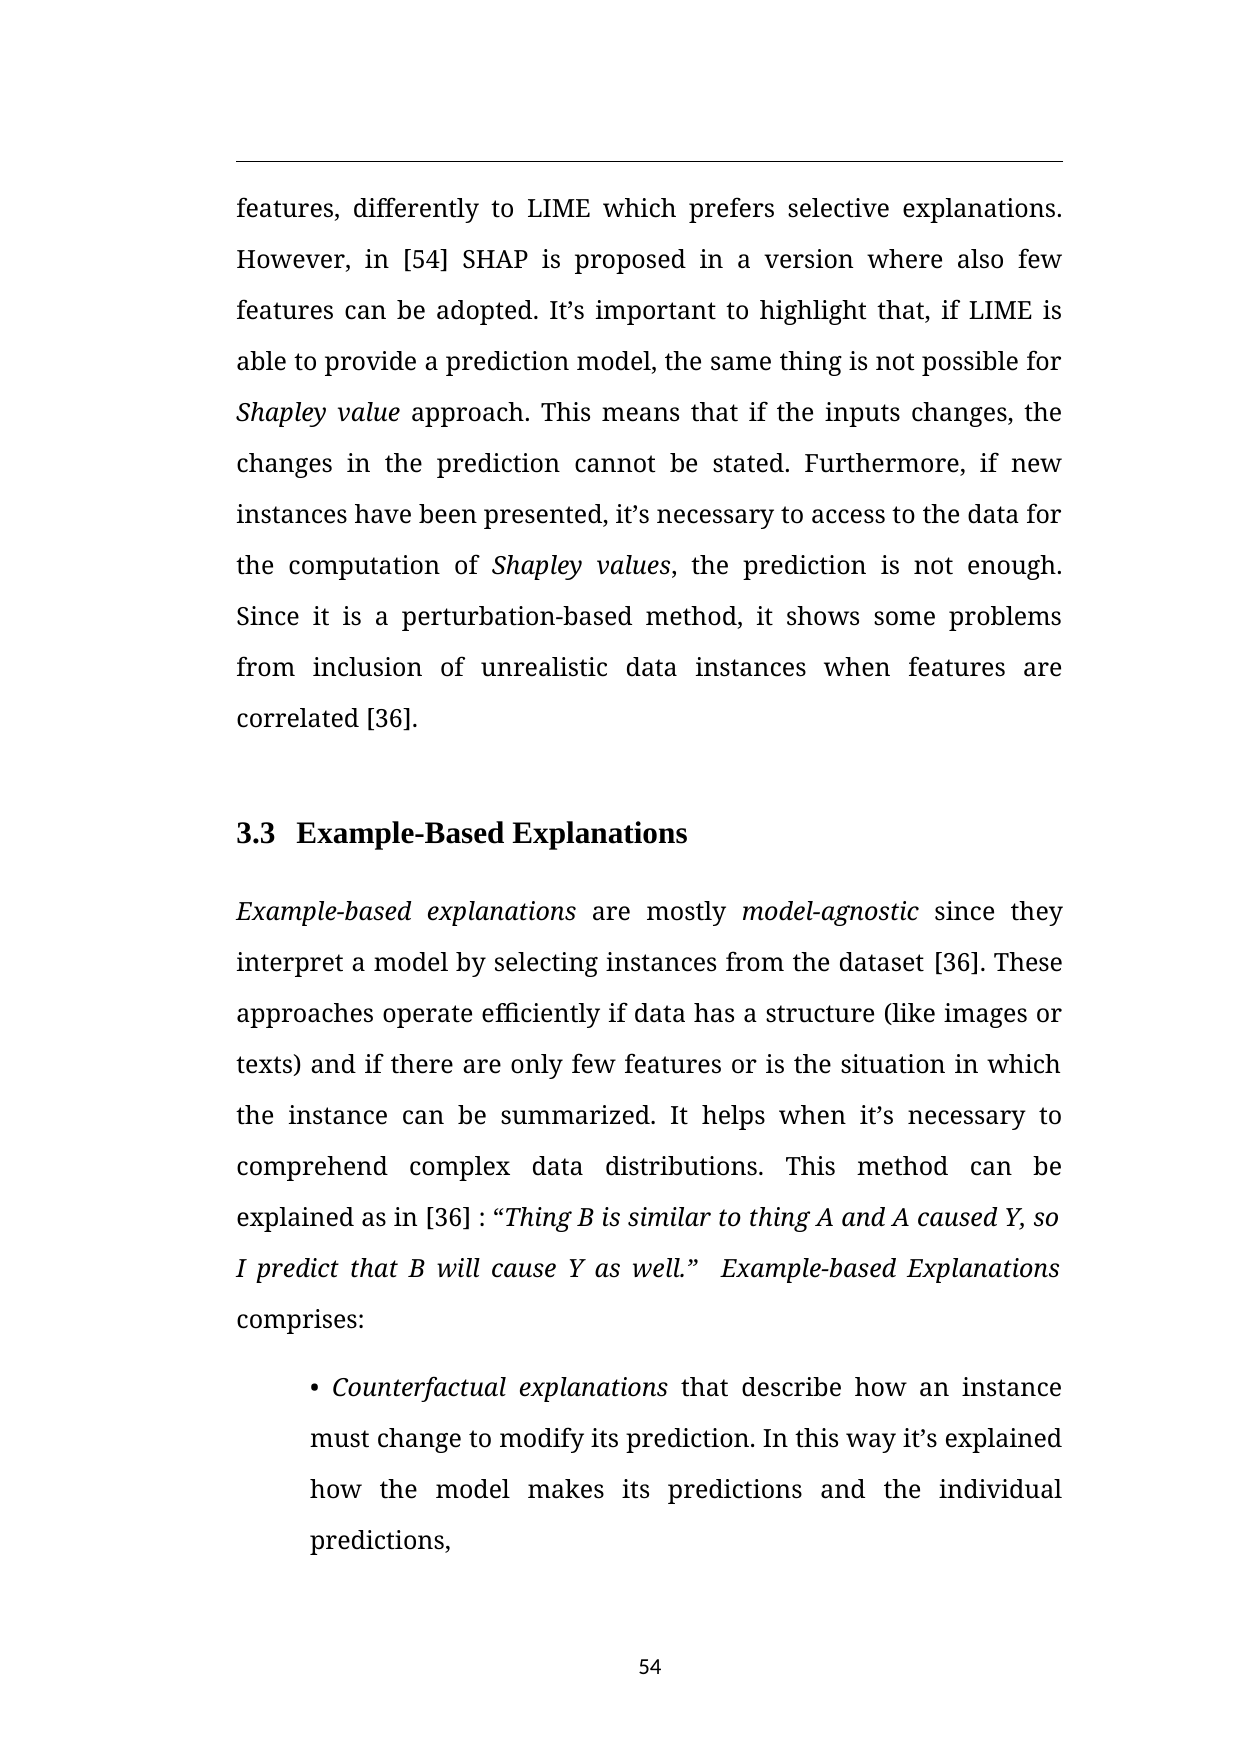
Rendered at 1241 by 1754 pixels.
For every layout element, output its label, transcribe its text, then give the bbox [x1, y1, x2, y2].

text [236, 190, 1063, 735]
text Example-based explanations are mostly model-agnostic since they interpret a model by selecting instances from the dataset . These approaches operate efficiently if data has a structure (like images or texts) and if there are only few features or is the situation in which the instance can be summarized. It helps when it’s necessary to comprehend complex data distributions. This method can be explained as in : “Thing B is similar to thing A and A caused Y, so I predict that B will cause Y as well.” Example-based Explanations comprises: [236, 893, 1063, 1336]
subtitle Example-Based Explanations [236, 814, 1063, 850]
text • Counterfactual explanations that describe how an instance must change to modify its prediction. In this way it’s explained how the model makes its predictions and the individual predictions, [310, 1369, 1063, 1556]
